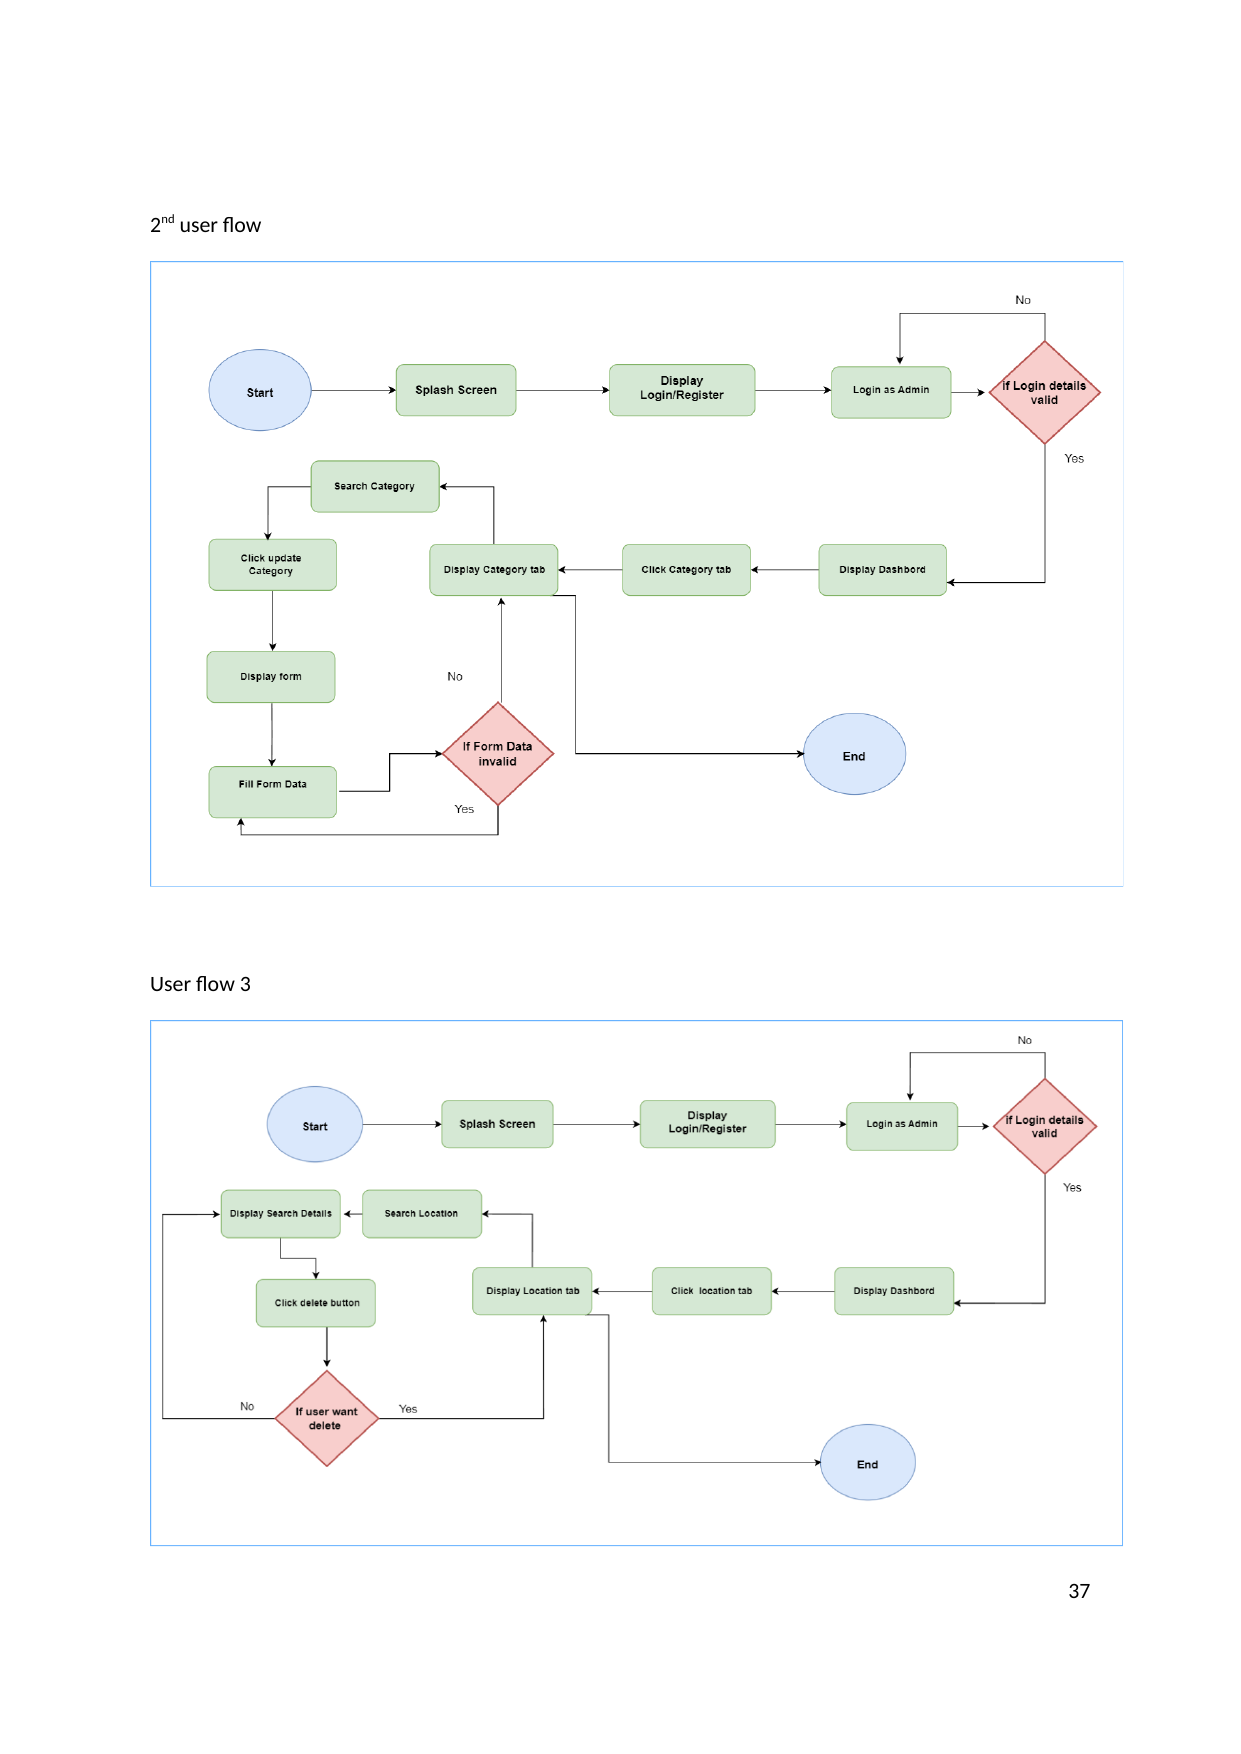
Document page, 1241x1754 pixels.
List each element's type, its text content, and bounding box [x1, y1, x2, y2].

text 2nd user flow [150, 211, 1090, 238]
text User flow 3 [150, 971, 1090, 997]
picture [150, 1020, 1124, 1547]
picture [150, 261, 1124, 887]
